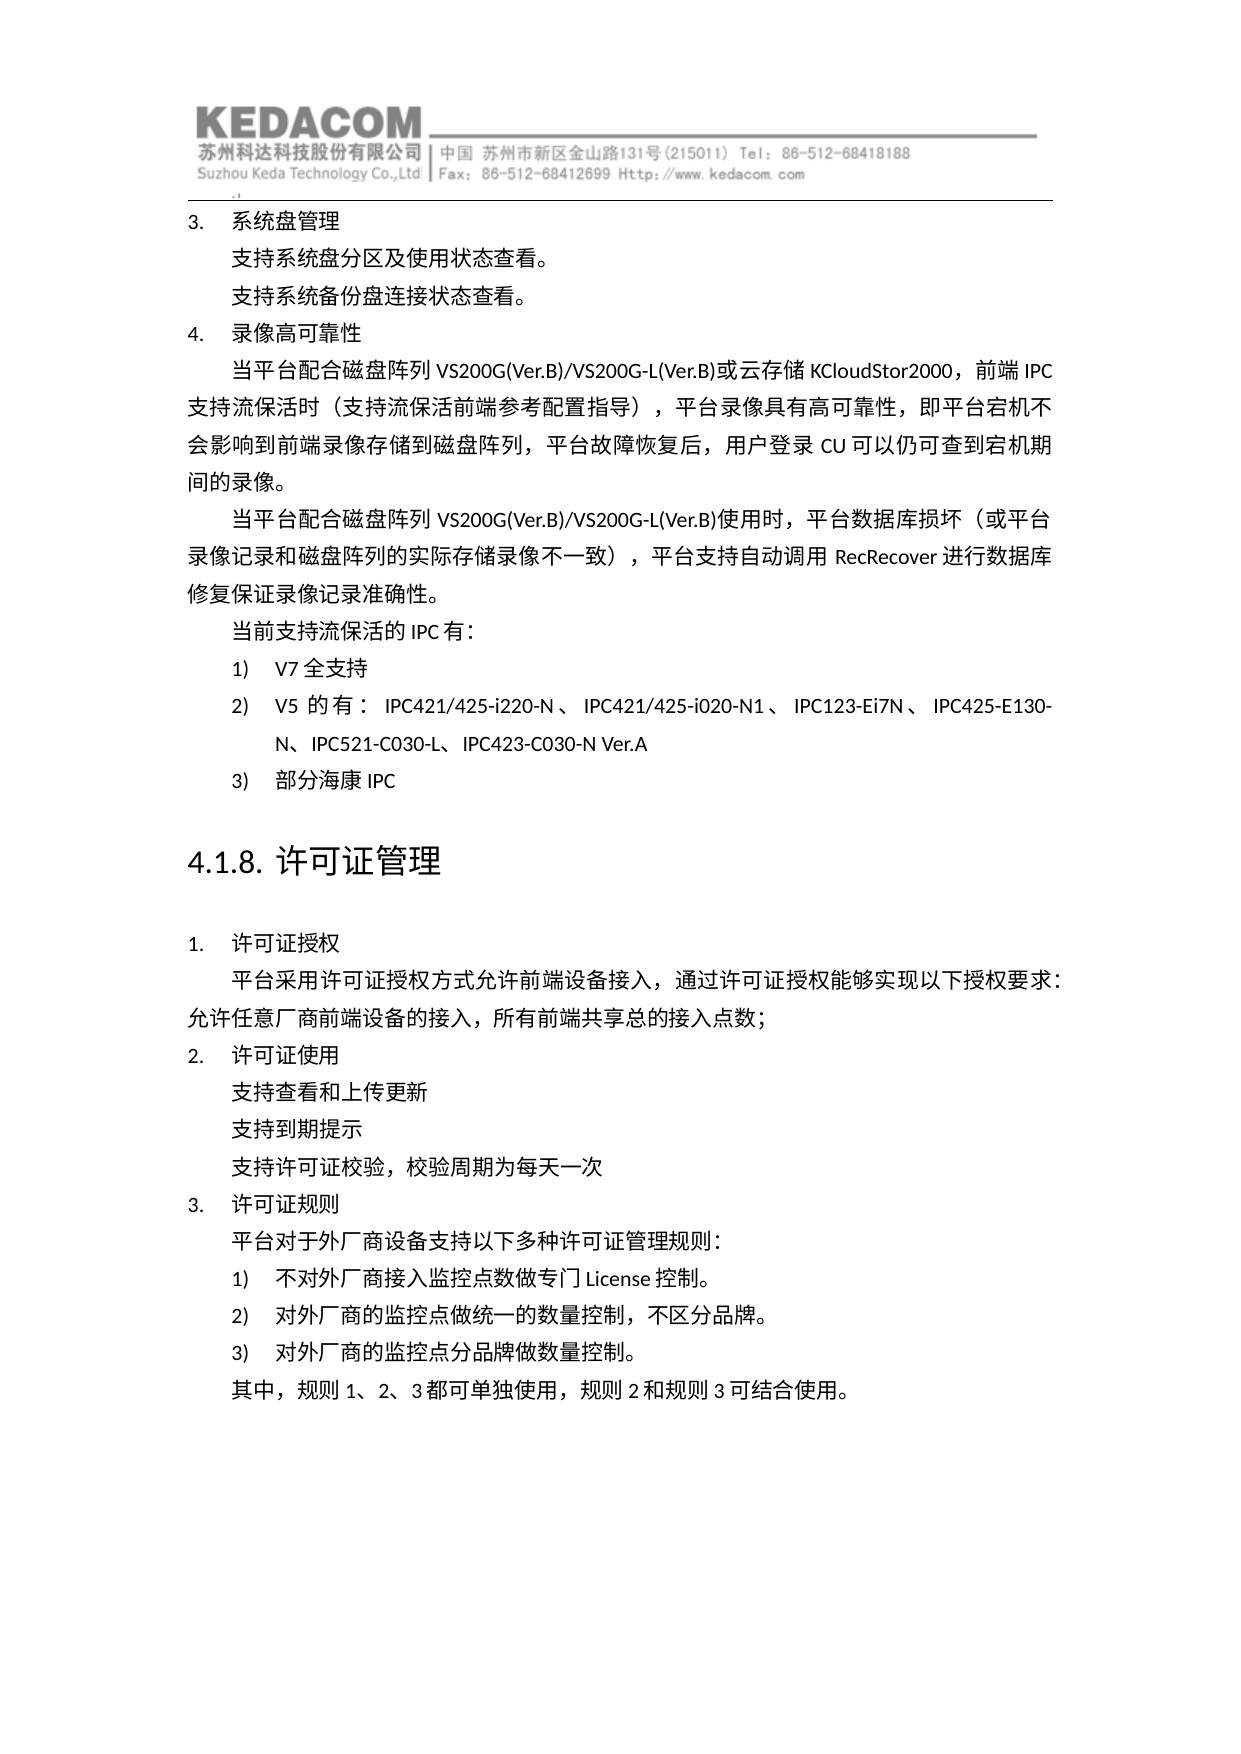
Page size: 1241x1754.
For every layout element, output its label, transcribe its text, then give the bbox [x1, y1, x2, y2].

text 其中，规则1、2、3都可单独使用，规则2和规则3可结合使用。 [231, 1372, 1053, 1405]
list V5的有：IPC421/425-i220-N、IPC421/425-i020-N1、IPC123-Ei7N、IPC425-E130-N、IPC521-C030-L、IPC423-C030-N Ver.A [231, 688, 1053, 758]
text 平台对于外厂商设备支持以下多种许可证管理规则： [187, 1223, 1053, 1256]
text 当平台配合磁盘阵列VS200G(Ver.B)/VS200G-L(Ver.B)使用时，平台数据库损坏（或平台录像记录和磁盘阵列的实际存储录像不一致），平台支持自动调用RecRecover进行数据库修复保证录像记录准确性。 [187, 502, 1053, 609]
list 对外厂商的监控点做统一的数量控制，不区分品牌。 [231, 1298, 1053, 1330]
list 许可证规则 [187, 1186, 1053, 1219]
text 支持查看和上传更新 [232, 1075, 1053, 1107]
text 当平台配合磁盘阵列VS200G(Ver.B)/VS200G-L(Ver.B)或云存储KCloudStor2000，前端IPC支持流保活时（支持流保活前端参考配置指导），平台录像具有高可靠性，即平台宕机不会影响到前端录像存储到磁盘阵列，平台故障恢复后，用户登录CU可以仍可查到宕机期间的录像。 [187, 353, 1053, 497]
text 支持许可证校验，校验周期为每天一次 [232, 1149, 1053, 1182]
text 支持系统盘分区及使用状态查看。 [231, 241, 1053, 273]
list 不对外厂商接入监控点数做专门License控制。 [231, 1261, 1053, 1293]
list V7全支持 [231, 651, 1053, 683]
list 许可证授权 [187, 926, 1053, 958]
text 当前支持流保活的IPC有： [187, 613, 1053, 646]
list 录像高可靠性 [187, 315, 1053, 348]
text 平台采用许可证授权方式允许前端设备接入，通过许可证授权能够实现以下授权要求：允许任意厂商前端设备的接入，所有前端共享总的接入点数； [187, 963, 1053, 1033]
list 部分海康IPC [231, 762, 1053, 795]
subtitle 许可证管理 [187, 827, 1053, 892]
list 许可证使用 [187, 1037, 1053, 1070]
picture [187, 88, 1053, 198]
list 对外厂商的监控点分品牌做数量控制。 [231, 1335, 1053, 1367]
text 支持到期提示 [232, 1112, 1053, 1144]
text 支持系统备份盘连接状态查看。 [231, 278, 1053, 311]
list 系统盘管理 [187, 204, 1053, 236]
